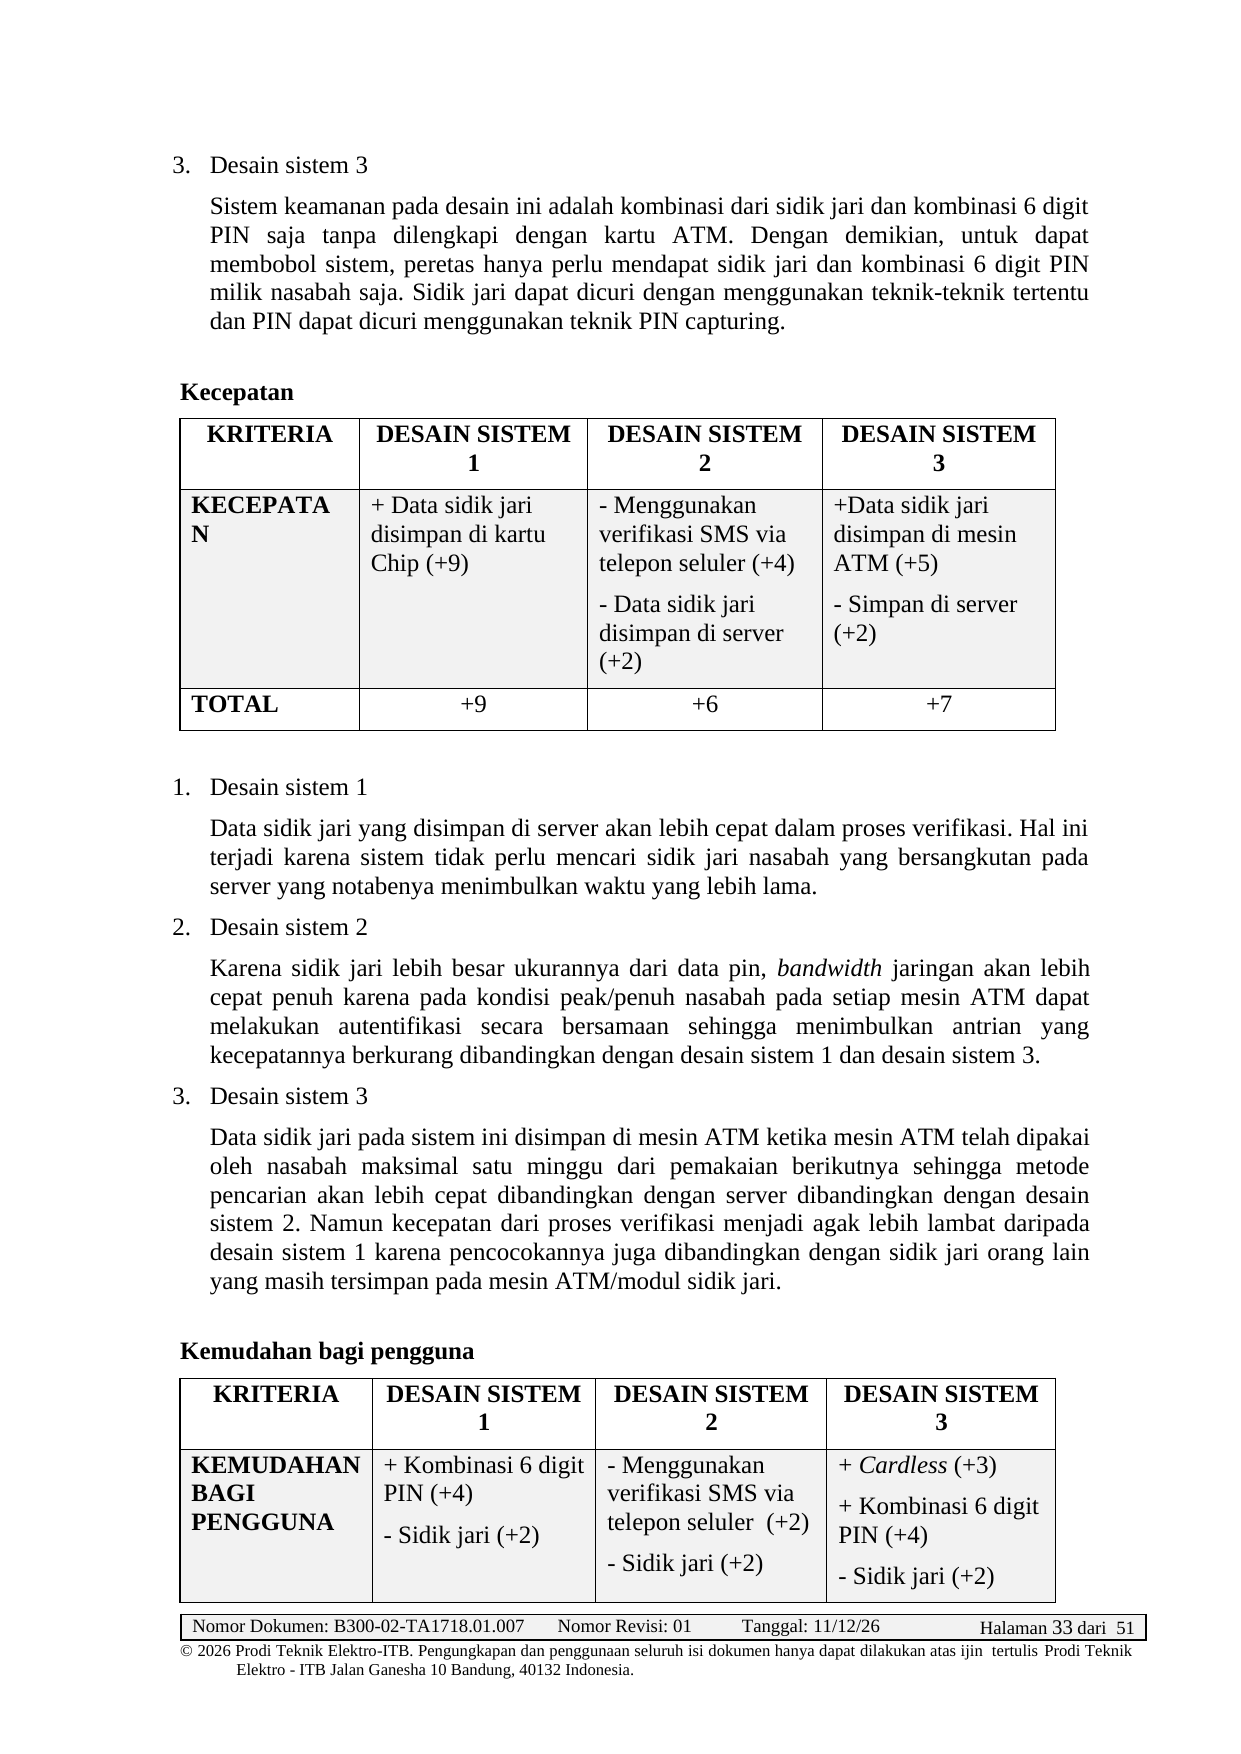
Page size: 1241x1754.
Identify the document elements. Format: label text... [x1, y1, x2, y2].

table_header desain sistem 3 [827, 1379, 1055, 1449]
text Kecepatan [180, 377, 1090, 406]
table_header Desain sistem 1 [373, 1379, 595, 1449]
table_header Kriteria [181, 419, 359, 489]
table_cell + Cardless (+3) + Kombinasi 6 digit PIN (+4) - Sidik jari (+2) [827, 1450, 1055, 1602]
text Kemudahan bagi pengguna [180, 1336, 1090, 1365]
list Desain sistem 3 [172, 1081, 1090, 1110]
table_header desain sistem 3 [823, 419, 1055, 489]
table_cell TOTAL [181, 689, 359, 730]
list Desain sistem 3 [172, 150, 1090, 179]
table_header Desain sistem 2 [596, 1379, 826, 1449]
list Desain sistem 2 [172, 912, 1090, 941]
table_cell +Data sidik jari disimpan di mesin ATM (+5) - Simpan di server (+2) [823, 490, 1055, 688]
table_cell +9 [360, 689, 587, 730]
text Data sidik jari pada sistem ini disimpan di mesin ATM ketika mesin ATM telah dipakai oleh nasabah maksimal satu minggu dari pemakaian berikutnya sehingga metode pencarian akan lebih cepat dibandingkan dengan server dibandingkan dengan desain sistem 2. Namun kecepatan dari proses verifikasi menjadi agak lebih lambat daripada desain sistem 1 karena pencocokannya juga dibandingkan dengan sidik jari orang lain yang masih tersimpan pada mesin ATM/modul sidik jari. [209, 1122, 1090, 1295]
text Sistem keamanan pada desain ini adalah kombinasi dari sidik jari dan kombinasi 6 digit PIN saja tanpa dilengkapi dengan kartu ATM. Dengan demikian, untuk dapat membobol sistem, peretas hanya perlu mendapat sidik jari dan kombinasi 6 digit PIN milik nasabah saja. Sidik jari dapat dicuri dengan menggunakan teknik-teknik tertentu dan PIN dapat dicuri menggunakan teknik PIN capturing. [209, 191, 1090, 335]
table_header Desain sistem 1 [360, 419, 587, 489]
table_cell - Menggunakan verifikasi SMS via telepon seluler (+4) - Data sidik jari disimpan di server (+2) [588, 490, 822, 688]
table_cell Kemudahan bagi pengguna [181, 1450, 372, 1602]
table_header Kriteria [181, 1379, 372, 1449]
table_cell - Menggunakan verifikasi SMS via telepon seluler (+2) - Sidik jari (+2) [596, 1450, 826, 1602]
text Data sidik jari yang disimpan di server akan lebih cepat dalam proses verifikasi. Hal ini terjadi karena sistem tidak perlu mencari sidik jari nasabah yang bersangkutan pada server yang notabenya menimbulkan waktu yang lebih lama. [209, 813, 1090, 900]
table_header Desain sistem 2 [588, 419, 822, 489]
table_cell + Data sidik jari disimpan di kartu Chip (+9) [360, 490, 587, 688]
table_cell +6 [588, 689, 822, 730]
table_cell + Kombinasi 6 digit PIN (+4) - Sidik jari (+2) [373, 1450, 595, 1602]
list Desain sistem 1 [172, 772, 1090, 801]
text Karena sidik jari lebih besar ukurannya dari data pin, bandwidth jaringan akan lebih cepat penuh karena pada kondisi peak/penuh nasabah pada setiap mesin ATM dapat melakukan autentifikasi secara bersamaan sehingga menimbulkan antrian yang kecepatannya berkurang dibandingkan dengan desain sistem 1 dan desain sistem 3. [209, 953, 1090, 1068]
table_cell Kecepatan [181, 490, 359, 688]
table_cell +7 [823, 689, 1055, 730]
